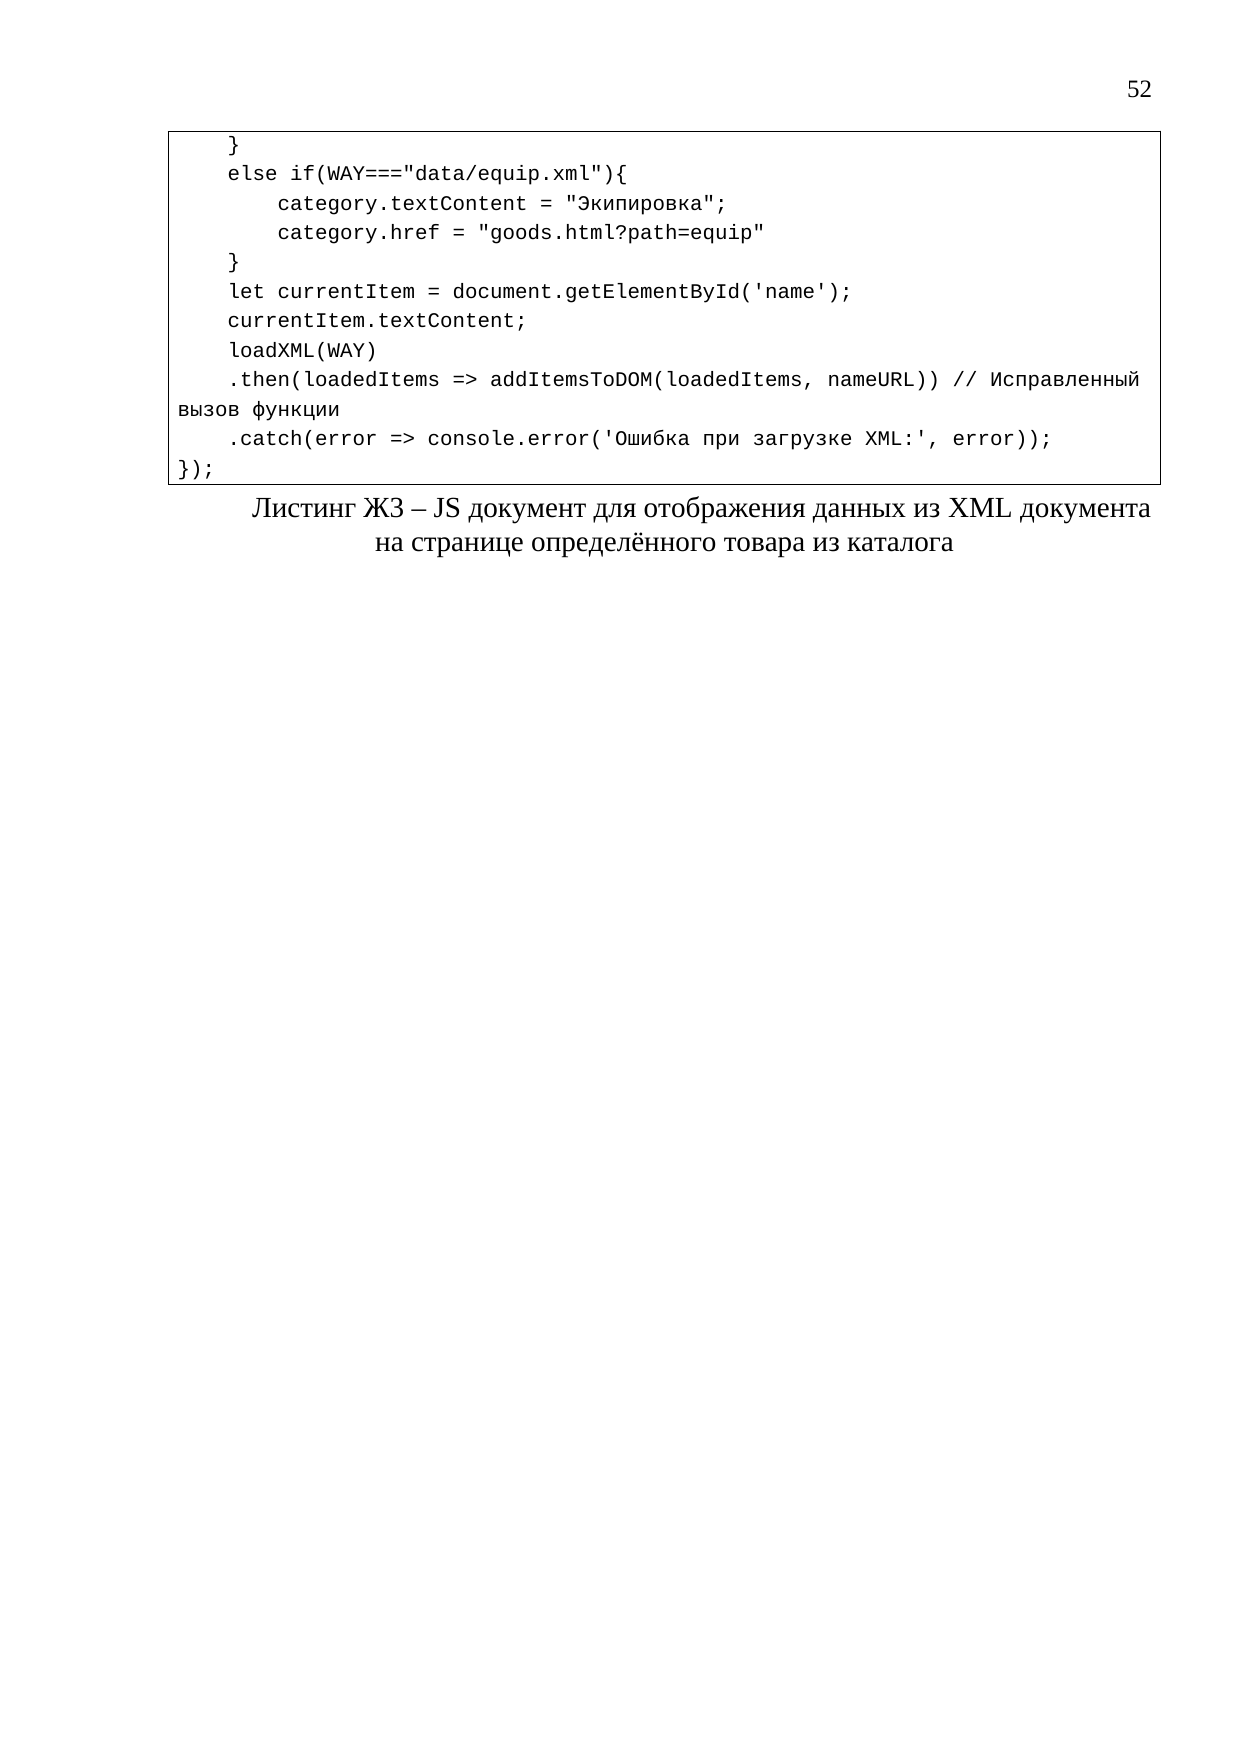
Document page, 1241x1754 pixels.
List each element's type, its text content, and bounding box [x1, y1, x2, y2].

text .then(loadedItems => addItemsToDOM(loadedItems, nameURL)) // Исправленный вызов функции [169, 366, 1160, 423]
text .catch(error => console.error('Ошибка при загрузке XML:', error)); [169, 425, 1160, 452]
text category.href = "goods.html?path=equip" [169, 219, 1160, 246]
text }); [169, 455, 1160, 484]
text else if(WAY==="data/equip.xml"){ [169, 160, 1160, 187]
text loadXML(WAY) [169, 337, 1160, 364]
text category.textContent = "Экипировка"; [169, 189, 1160, 216]
text } [169, 248, 1160, 275]
text Листинг Ж3 – JS документ для отображения данных из XML документа на странице определённого товара из каталога [177, 491, 1152, 558]
text currentItem.textContent; [169, 307, 1160, 334]
text } [169, 132, 1160, 157]
text let currentItem = document.getElementById('name'); [169, 278, 1160, 305]
